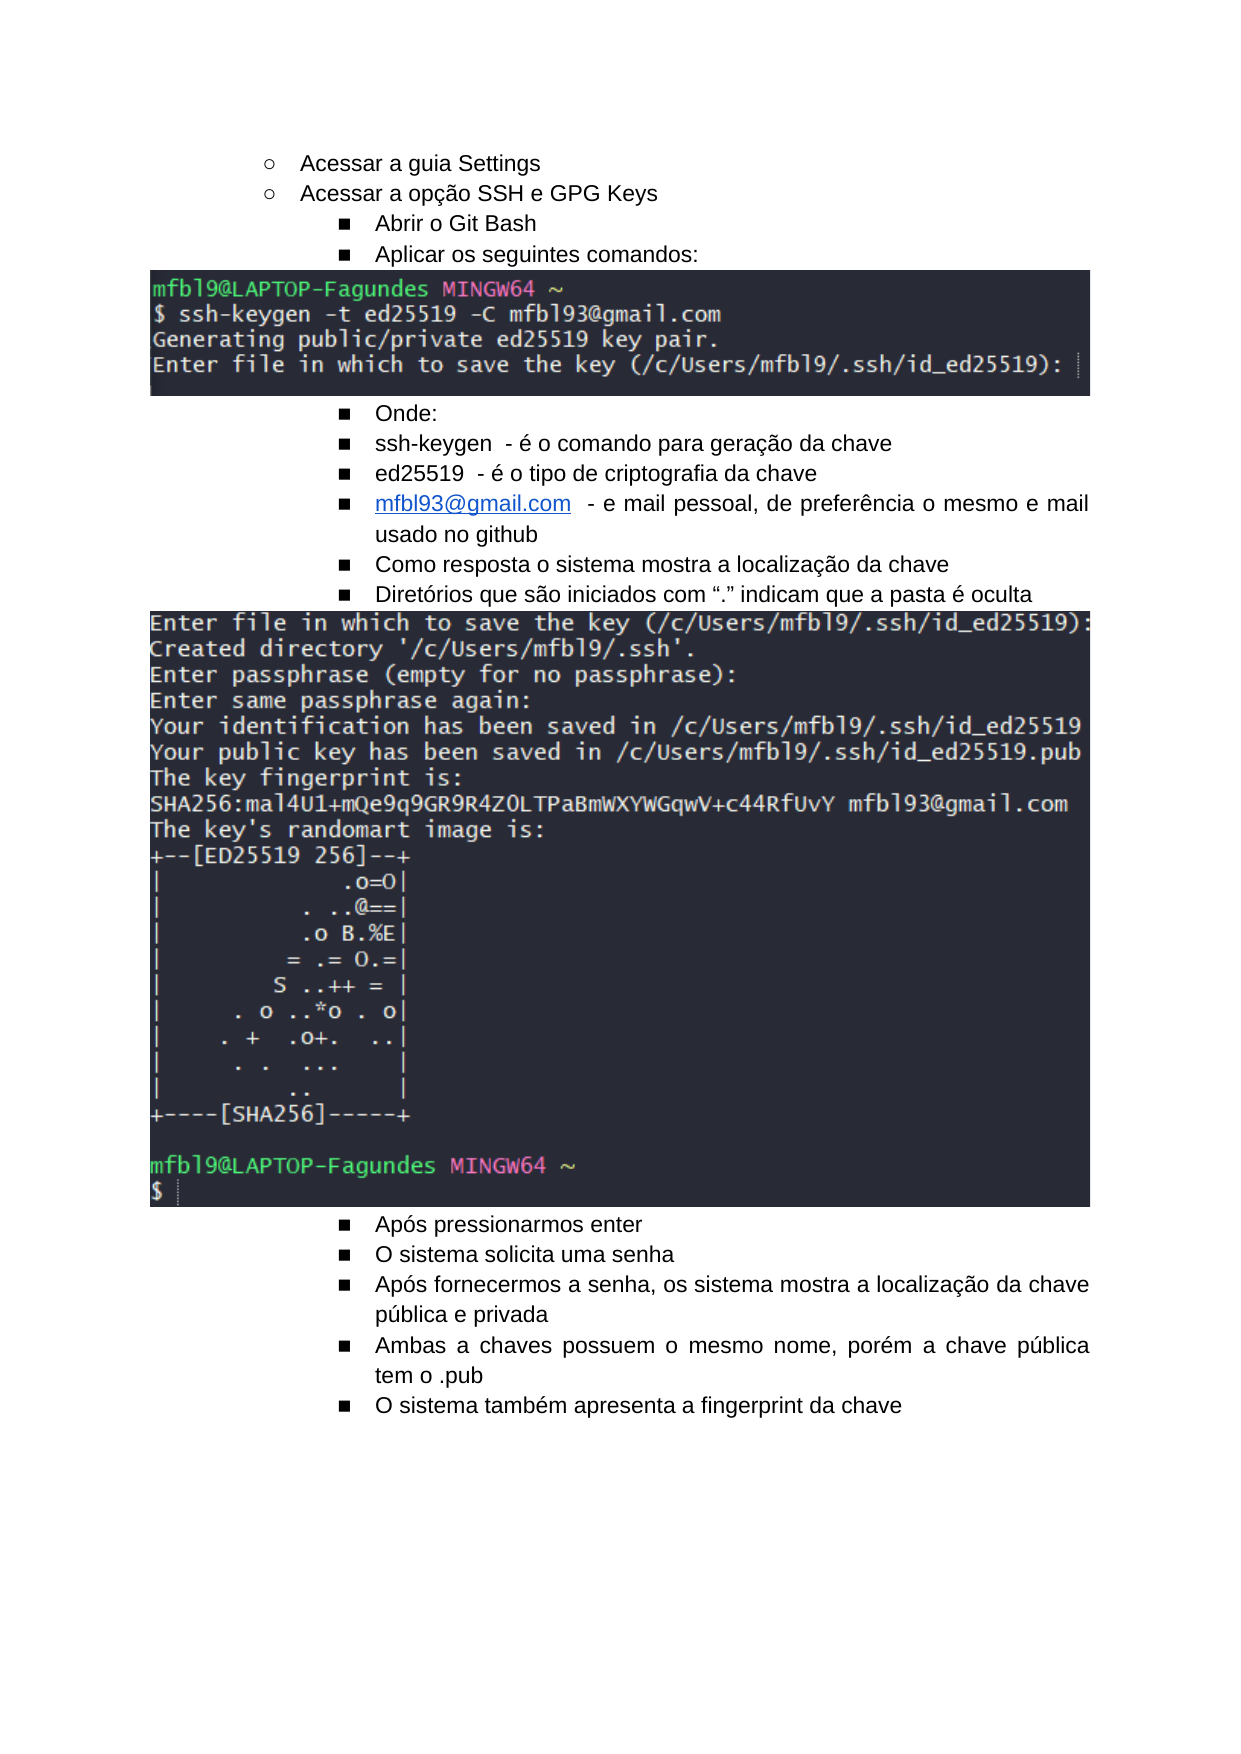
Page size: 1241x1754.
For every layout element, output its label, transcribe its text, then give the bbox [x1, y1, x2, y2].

list Após pressionarmos enter [337, 1211, 1090, 1237]
list mfbl93@gmail.com - e mail pessoal, de preferência o mesmo e mail usado no github [337, 490, 1090, 547]
list ed25519 - é o tipo de criptografia da chave [337, 460, 1090, 486]
list Diretórios que são iniciados com “.” indicam que a pasta é oculta [337, 581, 1090, 607]
list Abrir o Git Bash [337, 210, 1090, 237]
list O sistema também apresenta a fingerprint da chave [337, 1392, 1090, 1418]
list Ambas a chaves possuem o mesmo nome, porém a chave pública tem o .pub [337, 1332, 1090, 1388]
list Acessar a guia Settings [262, 150, 1090, 176]
list Acessar a opção SSH e GPG Keys [262, 180, 1090, 207]
list Como resposta o sistema mostra a localização da chave [337, 551, 1090, 577]
list Onde: [337, 400, 1090, 426]
list Aplicar os seguintes comandos: [337, 241, 1090, 267]
list O sistema solicita uma senha [337, 1241, 1090, 1267]
picture [150, 611, 1091, 1207]
list Após fornecermos a senha, os sistema mostra a localização da chave pública e privada [337, 1271, 1090, 1328]
picture [150, 270, 1091, 396]
list ssh-keygen - é o comando para geração da chave [337, 430, 1090, 456]
